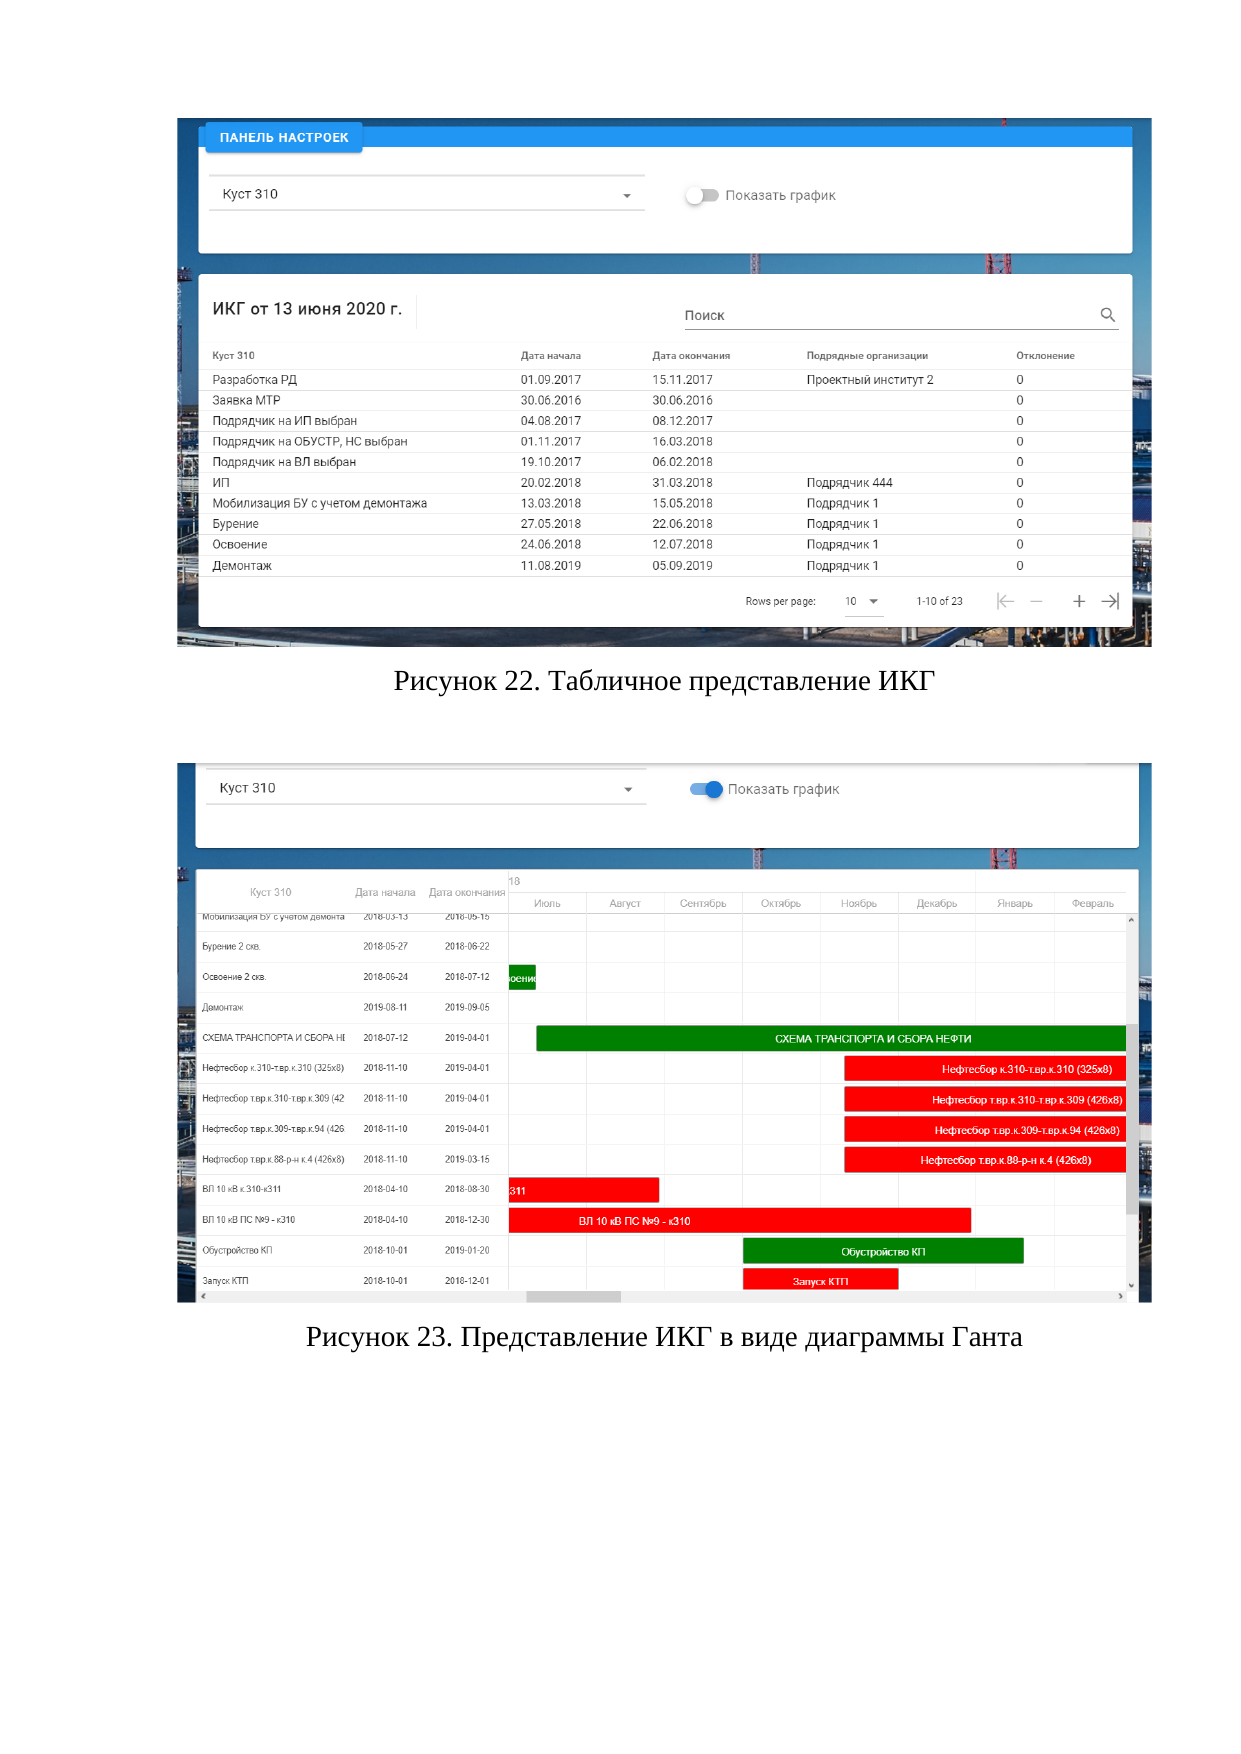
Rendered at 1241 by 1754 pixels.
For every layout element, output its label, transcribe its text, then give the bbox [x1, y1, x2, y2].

picture [177, 118, 1152, 647]
picture [177, 763, 1152, 1303]
text Рисунок 22. Табличное представление ИКГ [177, 663, 1152, 697]
text Рисунок 23. Представление ИКГ в виде диаграммы Ганта [177, 1319, 1152, 1353]
